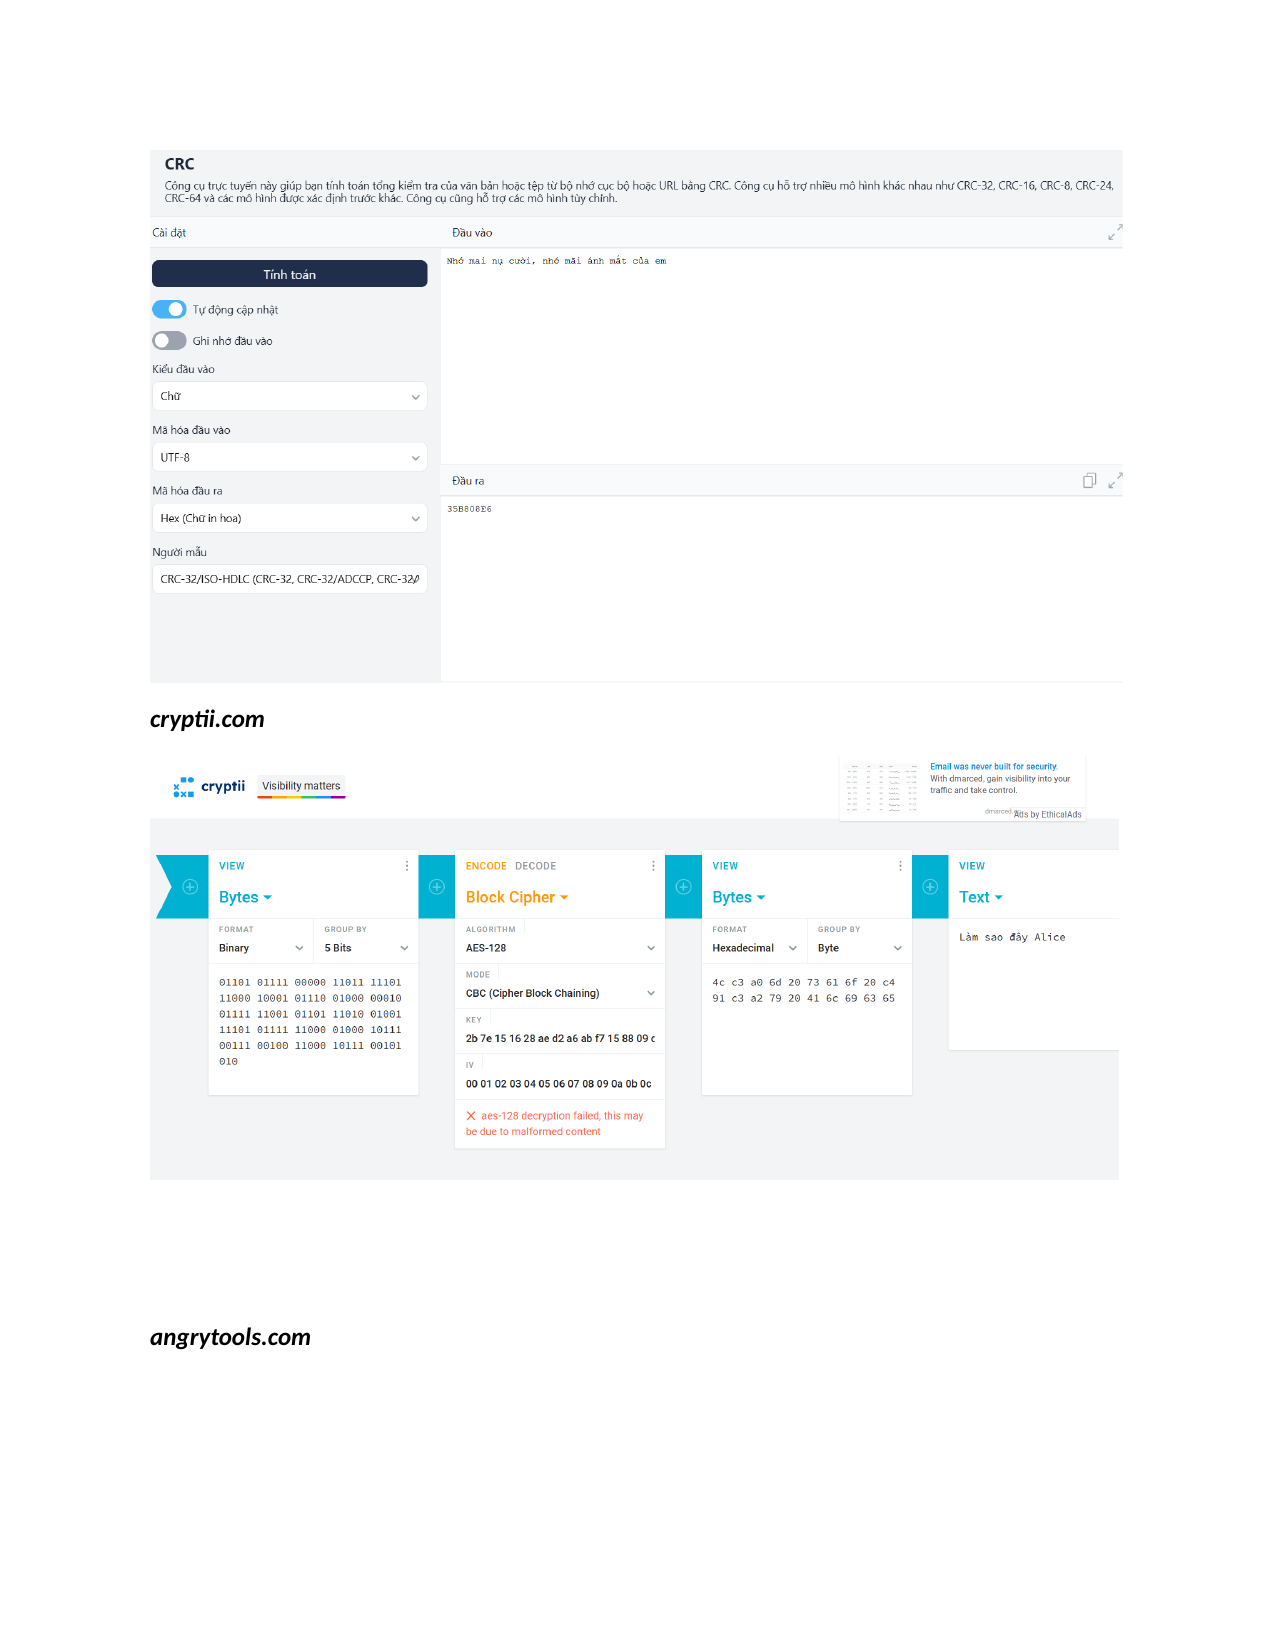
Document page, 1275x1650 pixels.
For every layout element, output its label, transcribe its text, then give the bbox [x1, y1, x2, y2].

text angrytools.com [150, 1321, 1125, 1352]
picture [150, 755, 1119, 1197]
picture [150, 150, 1123, 683]
text cryptii.com [150, 704, 1125, 734]
